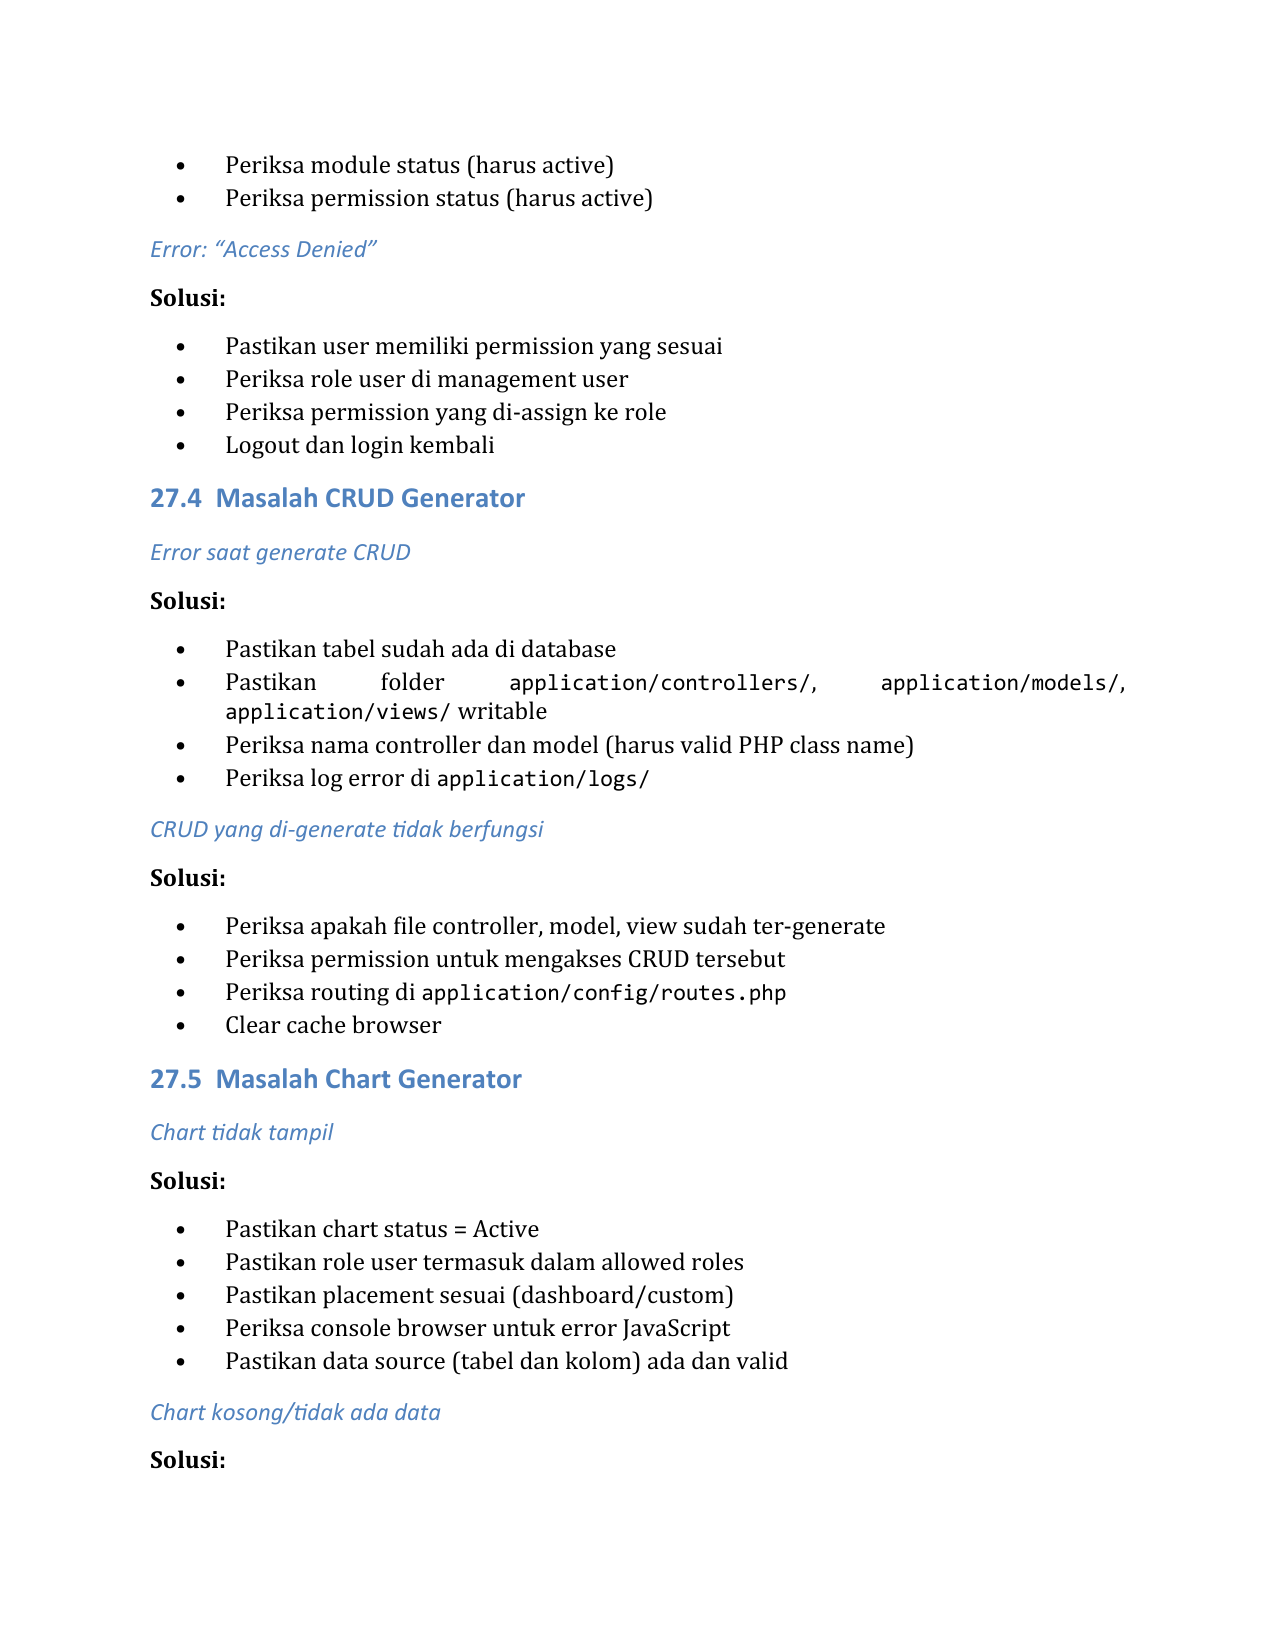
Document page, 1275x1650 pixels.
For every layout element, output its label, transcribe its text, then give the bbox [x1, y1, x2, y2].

list Periksa console browser untuk error JavaScript [175, 1313, 1125, 1342]
subtitle Masalah CRUD Generator [150, 479, 1125, 515]
text Solusi: [150, 282, 1125, 312]
list Periksa module status (harus active) [175, 150, 1125, 179]
list Pastikan chart status = Active [175, 1214, 1125, 1243]
list Periksa permission untuk mengakses CRUD tersebut [175, 943, 1125, 973]
list Pastikan placement sesuai (dashboard/custom) [175, 1280, 1125, 1309]
list Pastikan user memiliki permission yang sesuai [175, 330, 1125, 360]
list Pastikan folder application/controllers/, application/models/, application/views/ writable [175, 666, 1125, 726]
list Pastikan data source (tabel dan kolom) ada dan valid [175, 1346, 1125, 1375]
list Periksa permission yang di-assign ke role [175, 396, 1125, 426]
list Periksa log error di application/logs/ [175, 762, 1125, 792]
list Periksa nama controller dan model (harus valid PHP class name) [175, 729, 1125, 759]
subtitle Chart kosong/tidak ada data [150, 1396, 1125, 1426]
text Solusi: [150, 862, 1125, 892]
list Periksa apakah file controller, model, view sudah ter-generate [175, 910, 1125, 939]
subtitle Masalah Chart Generator [150, 1060, 1125, 1096]
list Pastikan role user termasuk dalam allowed roles [175, 1247, 1125, 1276]
text Solusi: [150, 585, 1125, 614]
subtitle Error: “Access Denied” [150, 233, 1125, 264]
list Pastikan tabel sudah ada di database [175, 633, 1125, 663]
subtitle Chart tidak tampil [150, 1116, 1125, 1147]
text Solusi: [150, 1166, 1125, 1195]
list Clear cache browser [175, 1010, 1125, 1039]
list Periksa role user di management user [175, 363, 1125, 393]
subtitle CRUD yang di-generate tidak berfungsi [150, 813, 1125, 843]
subtitle Error saat generate CRUD [150, 536, 1125, 567]
text Solusi: [150, 1445, 1125, 1474]
list Periksa routing di application/config/routes.php [175, 976, 1125, 1006]
list Periksa permission status (harus active) [175, 183, 1125, 212]
list Logout dan login kembali [175, 429, 1125, 459]
